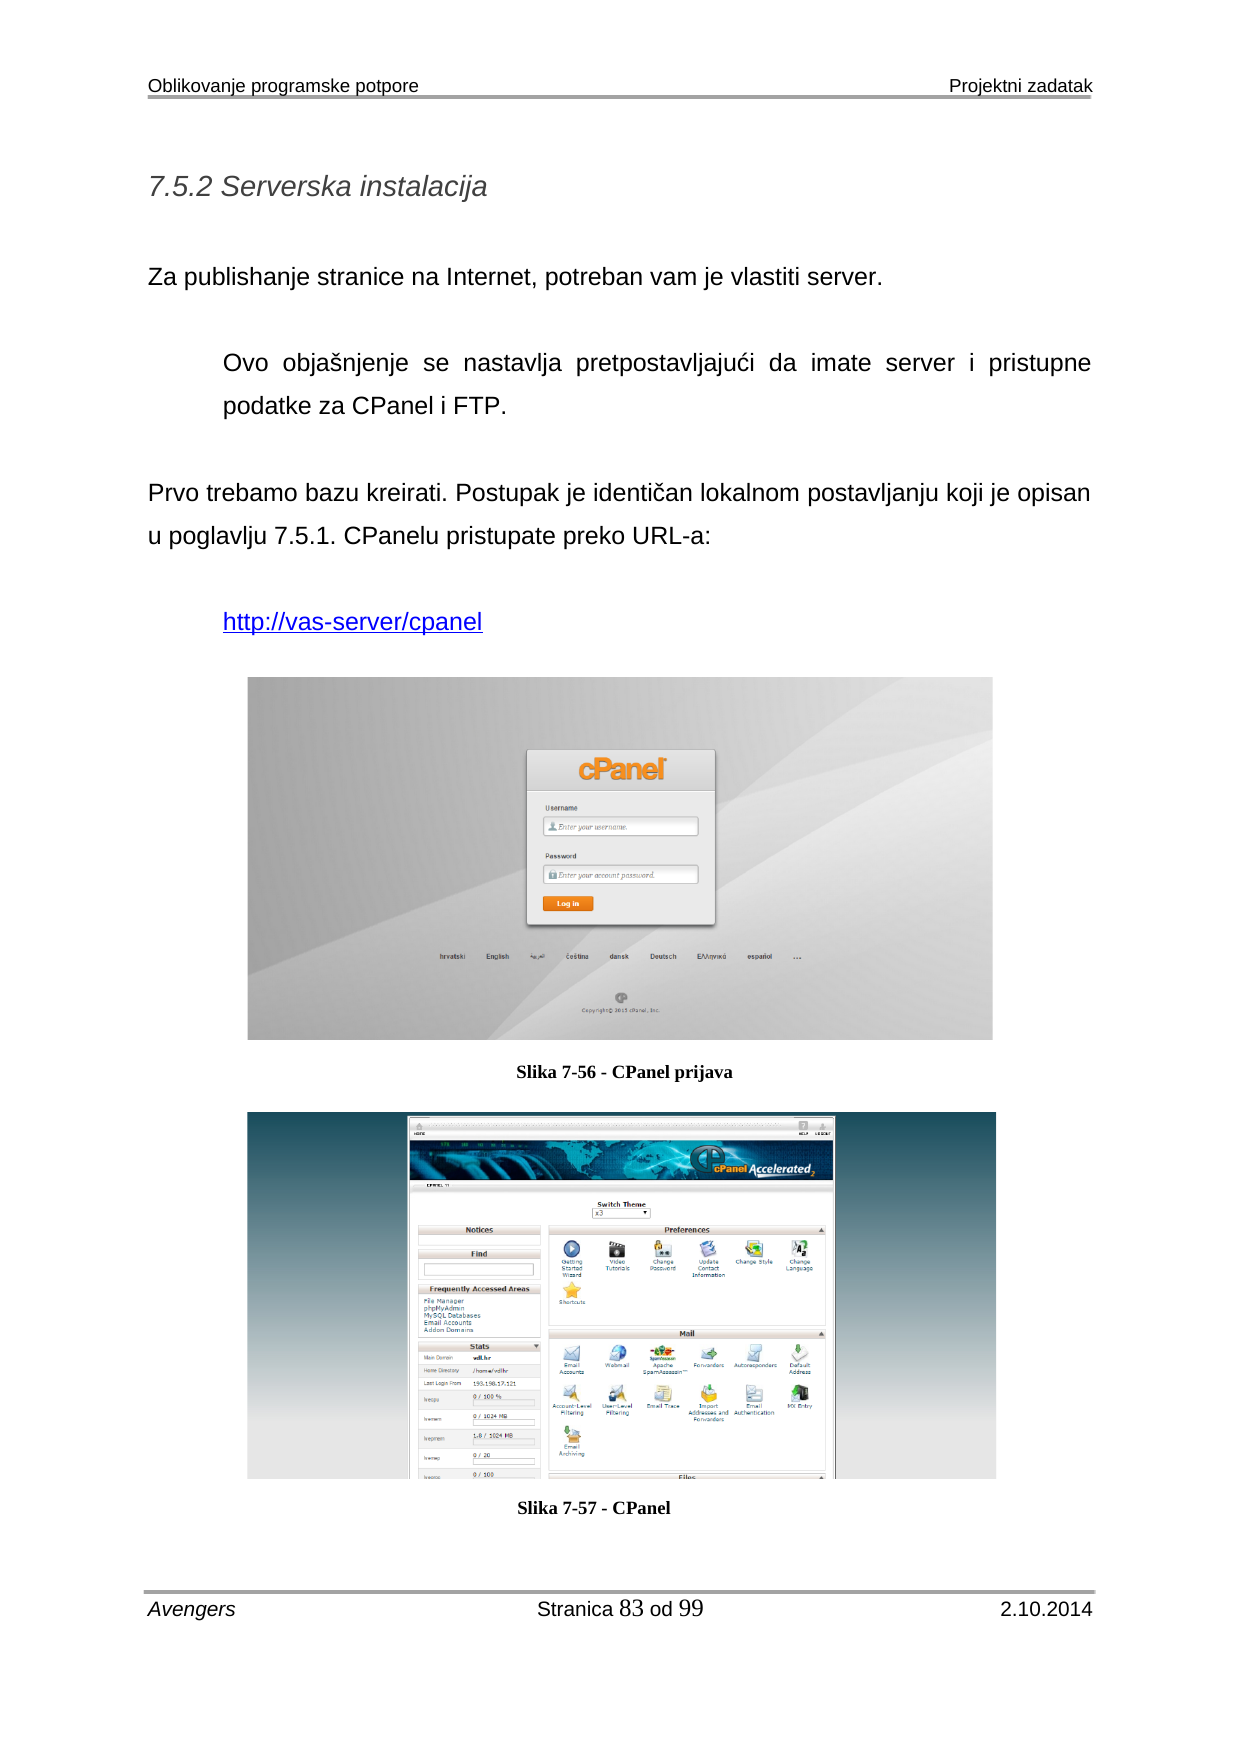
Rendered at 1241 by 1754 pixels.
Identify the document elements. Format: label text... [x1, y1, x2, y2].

text Za publishanje stranice na Internet, potreban vam je vlastiti server. [148, 262, 1092, 291]
text Prvo trebamo bazu kreirati. Postupak je identičan lokalnom postavljanju koji je opisan u poglavlju 7.5.1. CPanelu pristupate preko URL-a: [148, 478, 1092, 549]
text http://vas-server/cpanel [148, 607, 1092, 636]
picture [247, 1112, 997, 1479]
picture [247, 677, 993, 1040]
picture [147, 95, 1092, 99]
text Ovo objašnjenje se nastavlja pretpostavljajući da imate server i pristupne podatke za CPanel i FTP. [223, 348, 1092, 420]
picture [143, 1590, 1096, 1594]
subtitle 7.5.2 Serverska instalacija [148, 168, 1092, 202]
